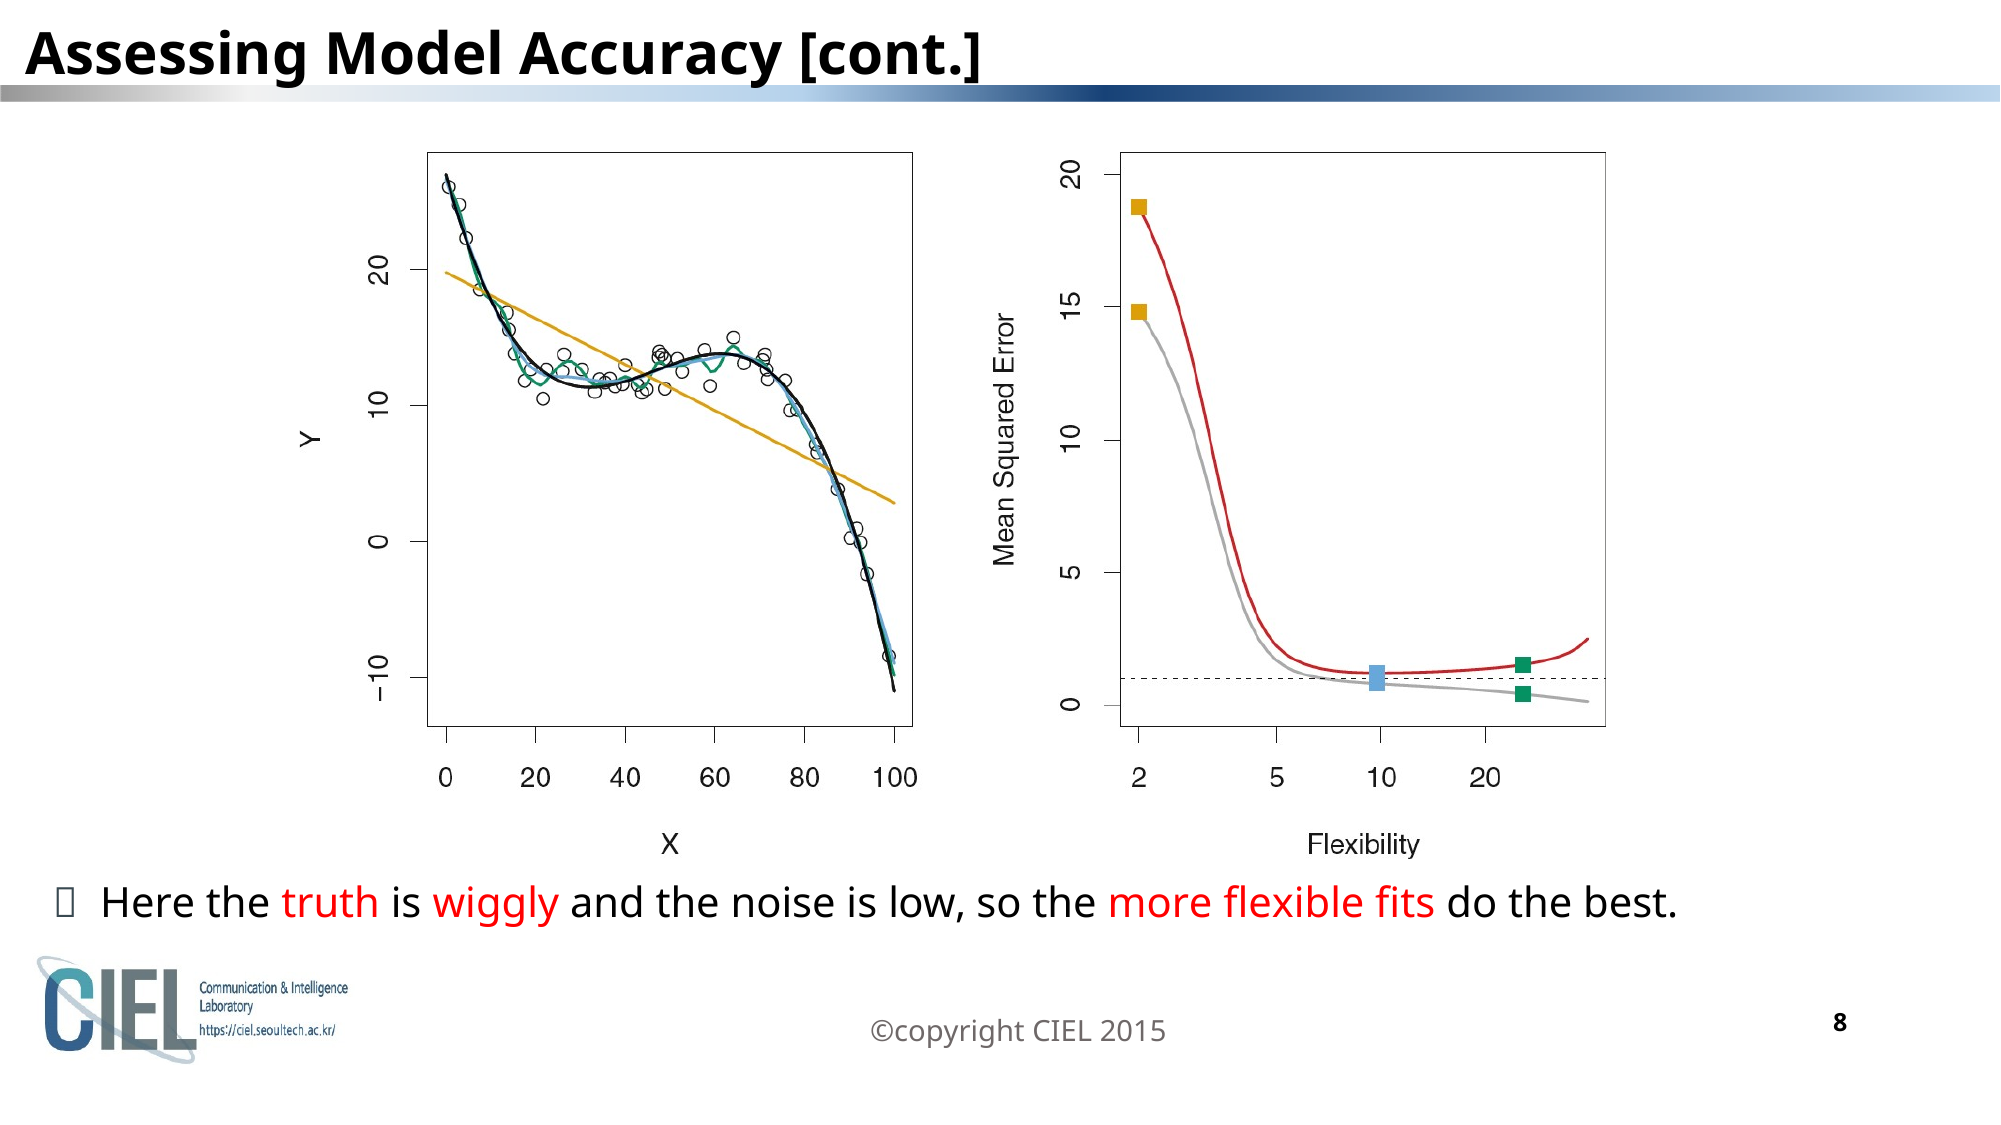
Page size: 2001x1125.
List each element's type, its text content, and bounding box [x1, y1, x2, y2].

picture [32, 947, 356, 1065]
subtitle Assessing Model Accuracy [cont.] [25, 0, 1983, 93]
text ©copyright CIEL 2015 8 [870, 1004, 1983, 1050]
picture [0, 85, 2000, 102]
picture [299, 152, 1606, 859]
